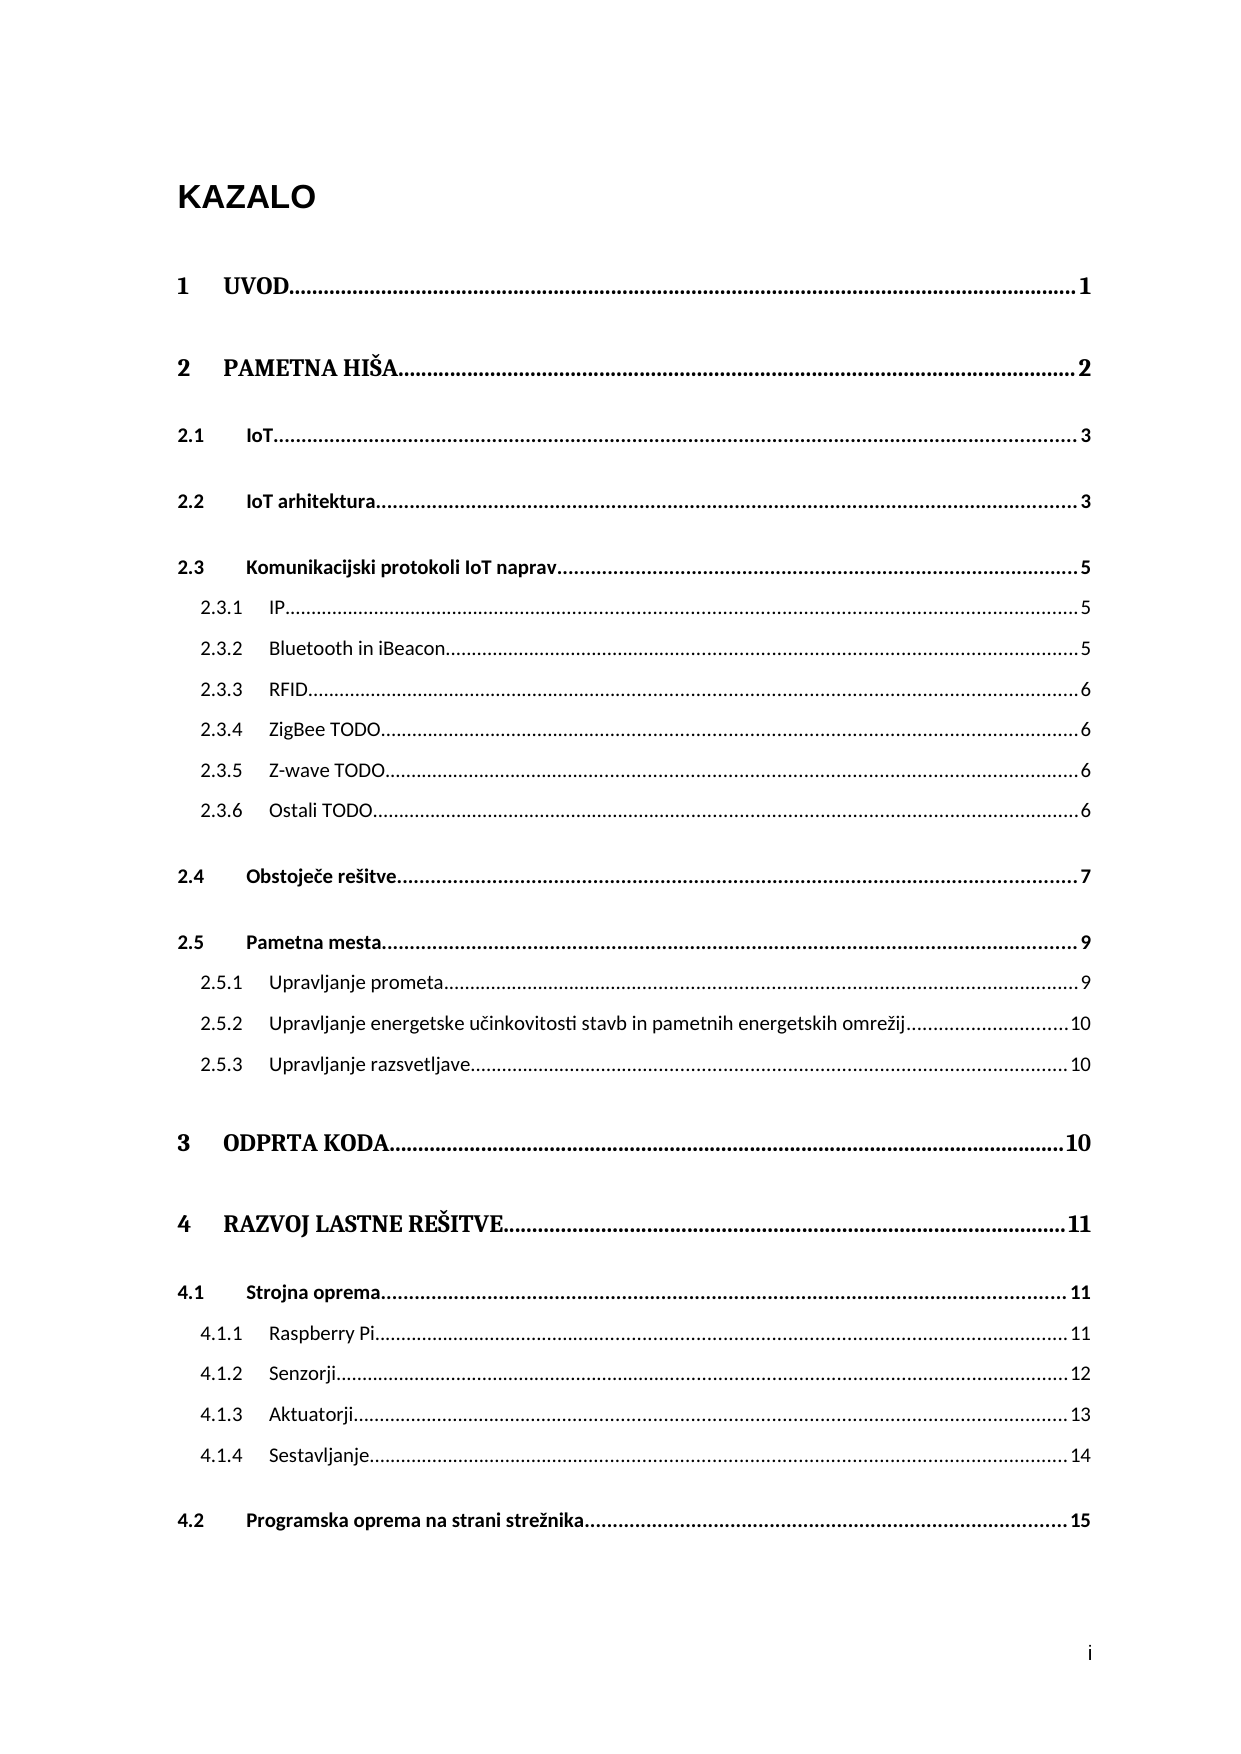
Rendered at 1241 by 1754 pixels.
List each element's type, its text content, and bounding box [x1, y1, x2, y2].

text 2.3.1 IP 5 [200, 594, 1092, 620]
text 2.5.3 Upravljanje razsvetljave 10 [200, 1051, 1092, 1076]
text 2.3.6 Ostali TODO 6 [200, 798, 1092, 823]
text 2.1 IoT 3 [177, 423, 1092, 448]
text 4.1.1 Raspberry Pi 11 [200, 1320, 1092, 1345]
text 2.3.5 Z-wave TODO 6 [200, 757, 1092, 782]
text 4.2 Programska oprema na strani strežnika 15 [177, 1507, 1092, 1533]
text 1 UVOD 1 [177, 272, 1092, 301]
text 2.3.2 Bluetooth in iBeacon 5 [200, 635, 1092, 661]
text 2.3 Komunikacijski protokoli IoT naprav 5 [177, 554, 1092, 579]
text 4.1.3 Aktuatorji 13 [200, 1401, 1092, 1427]
text 2.5.2 Upravljanje energetske učinkovitosti stavb in pametnih energetskih omrežij 10 [200, 1010, 1092, 1036]
text KAZALO [177, 177, 1092, 216]
text 4.1.2 Senzorji 12 [200, 1361, 1092, 1386]
text 4.1 Strojna oprema 11 [177, 1279, 1092, 1305]
text 2.4 Obstoječe rešitve 7 [177, 863, 1092, 889]
text 2.5.1 Upravljanje prometa 9 [200, 969, 1092, 995]
text 2.3.4 ZigBee TODO 6 [200, 716, 1092, 742]
text 3 Odprta koda 10 [177, 1129, 1092, 1158]
text 2.3.3 RFID 6 [200, 676, 1092, 701]
text 2 Pametna hiša 2 [177, 354, 1092, 382]
text 4 Razvoj lastne rešitve 11 [177, 1210, 1092, 1239]
text 2.5 Pametna mesta 9 [177, 929, 1092, 954]
text 4.1.4 Sestavljanje 14 [200, 1442, 1092, 1467]
text 2.2 IoT arhitektura 3 [177, 488, 1092, 514]
